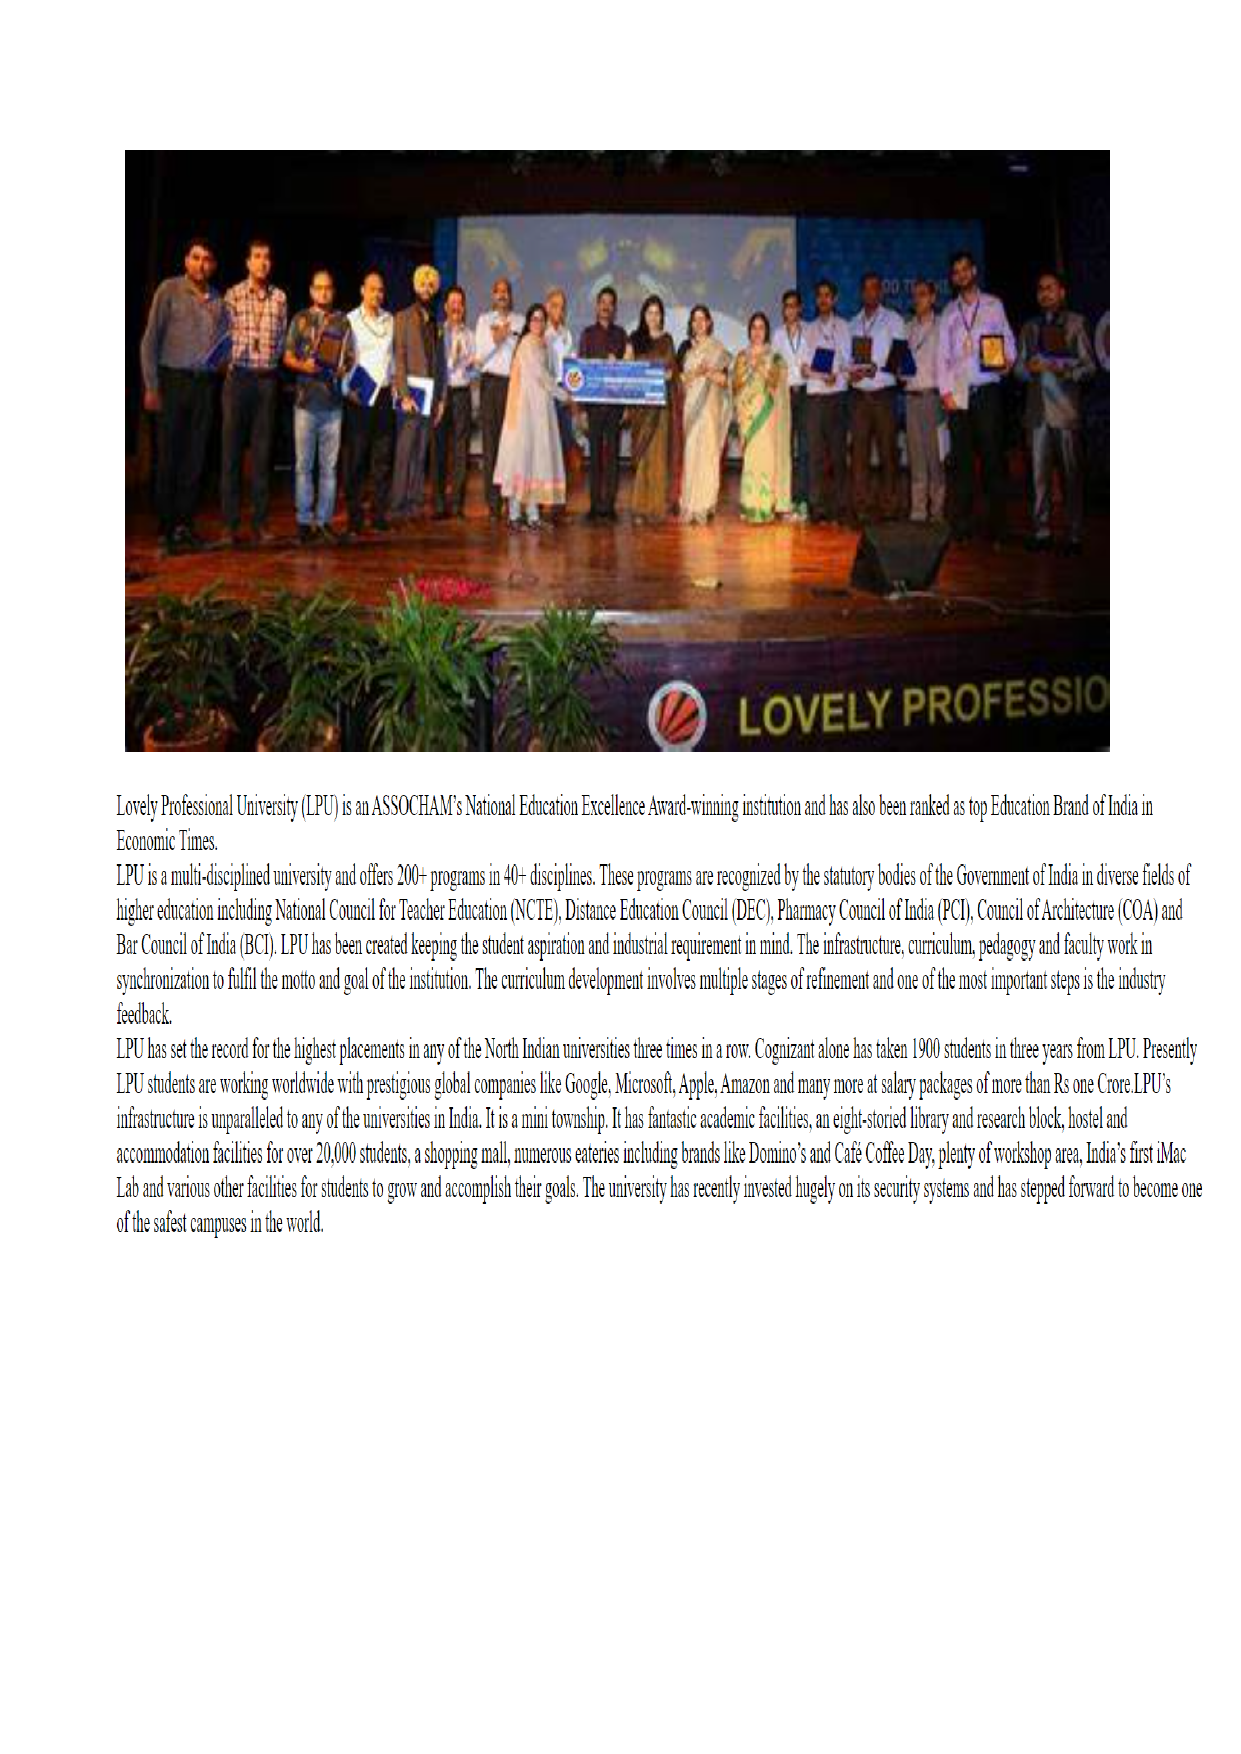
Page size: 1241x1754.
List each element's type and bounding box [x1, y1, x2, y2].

picture [112, 150, 1206, 1244]
